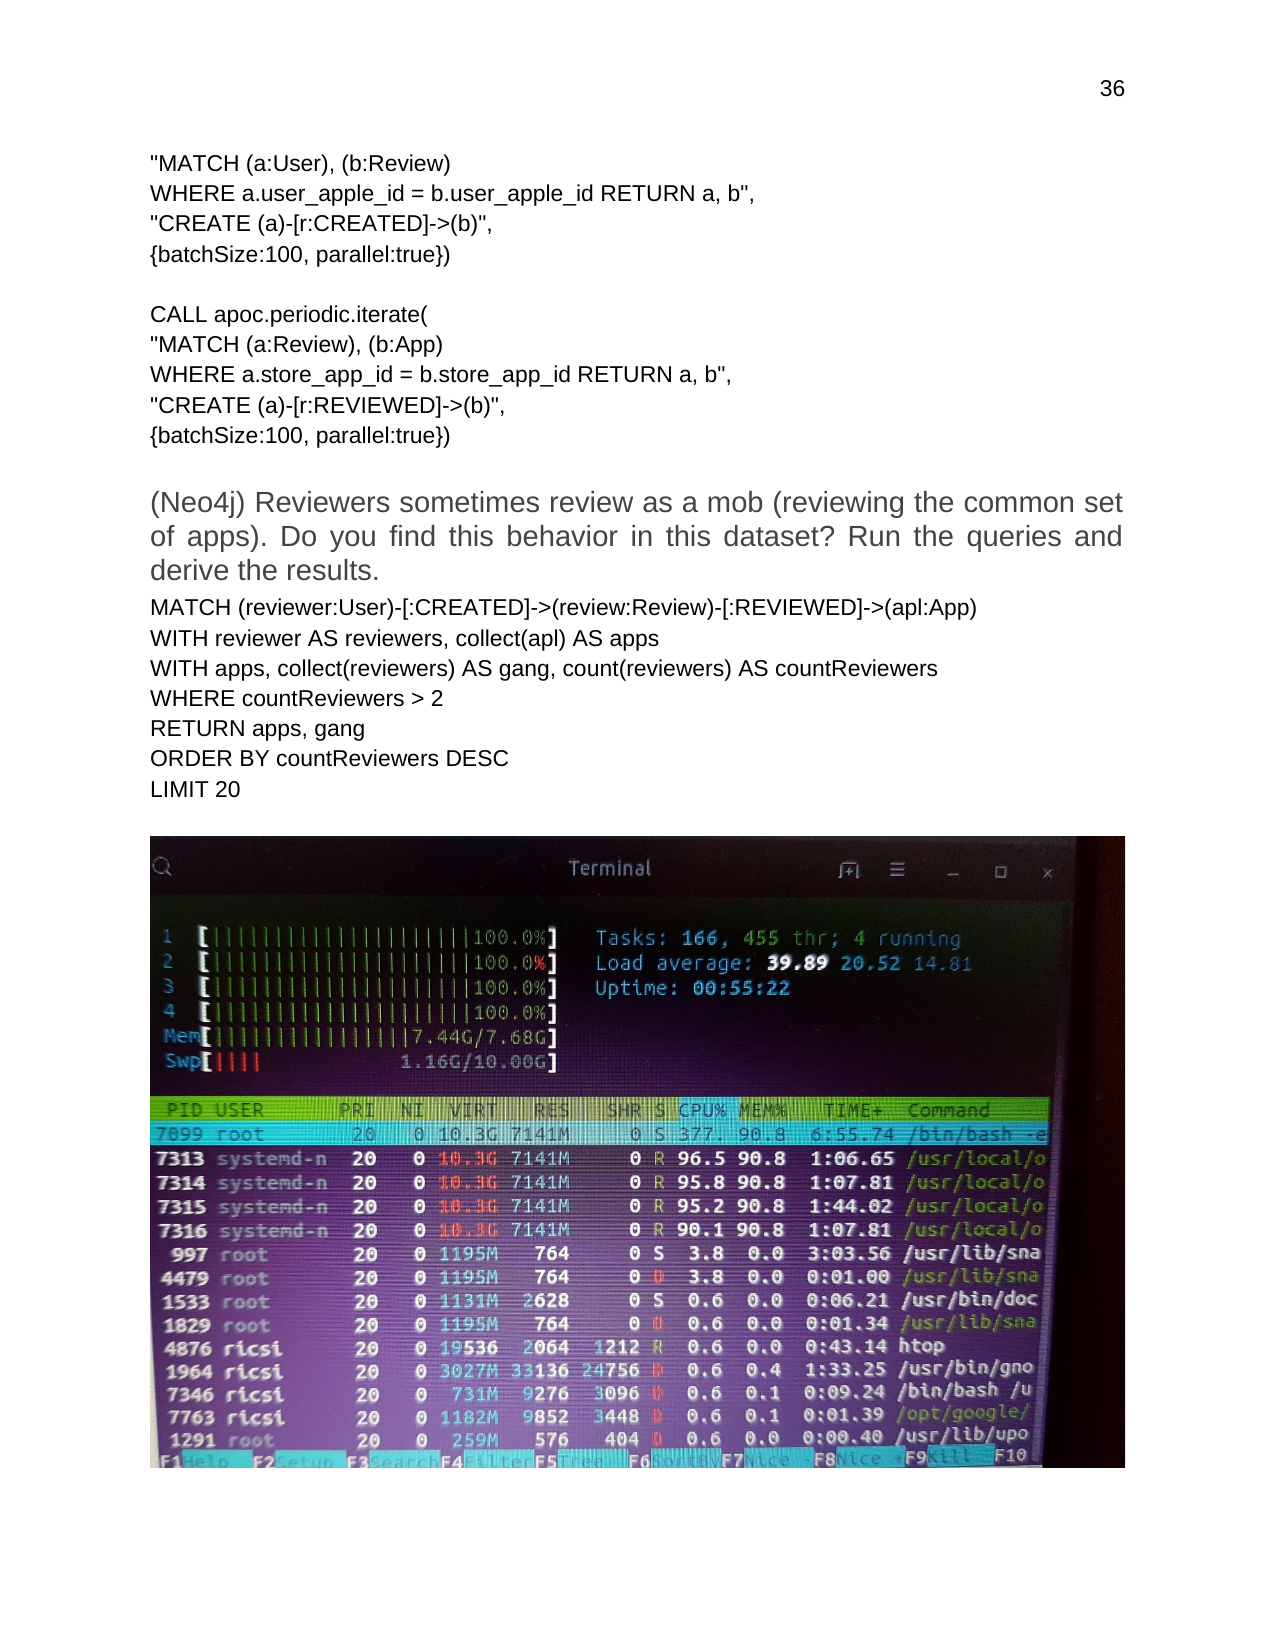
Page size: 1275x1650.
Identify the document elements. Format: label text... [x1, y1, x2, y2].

text WHERE countReviewers > 2 [150, 685, 1125, 711]
text "MATCH (a:User), (b:Review) [150, 150, 1125, 176]
subtitle (Neo4j) Reviewers sometimes review as a mob (reviewing the common set of apps). Do you find this behavior in this dataset? Run the queries and derive the results. [150, 485, 1125, 586]
text "CREATE (a)-[r:REVIEWED]->(b)", [150, 392, 1125, 418]
text WITH reviewer AS reviewers, collect(apl) AS apps [150, 624, 1125, 651]
text RETURN apps, gang [150, 715, 1125, 742]
text CALL apoc.periodic.iterate( [150, 301, 1125, 327]
text WITH apps, collect(reviewers) AS gang, count(reviewers) AS countReviewers [150, 655, 1125, 681]
text {batchSize:100, parallel:true}) [150, 241, 1125, 267]
text WHERE a.user_apple_id = b.user_apple_id RETURN a, b", [150, 180, 1125, 207]
text LIMIT 20 [150, 776, 1125, 802]
text {batchSize:100, parallel:true}) [150, 422, 1125, 448]
text "MATCH (a:Review), (b:App) [150, 331, 1125, 358]
text WHERE a.store_app_id = b.store_app_id RETURN a, b", [150, 361, 1125, 388]
text MATCH (reviewer:User)-[:CREATED]->(review:Review)-[:REVIEWED]->(apl:App) [150, 594, 1125, 621]
text "CREATE (a)-[r:CREATED]->(b)", [150, 210, 1125, 237]
picture [150, 836, 1125, 1468]
text ORDER BY countReviewers DESC [150, 745, 1125, 772]
